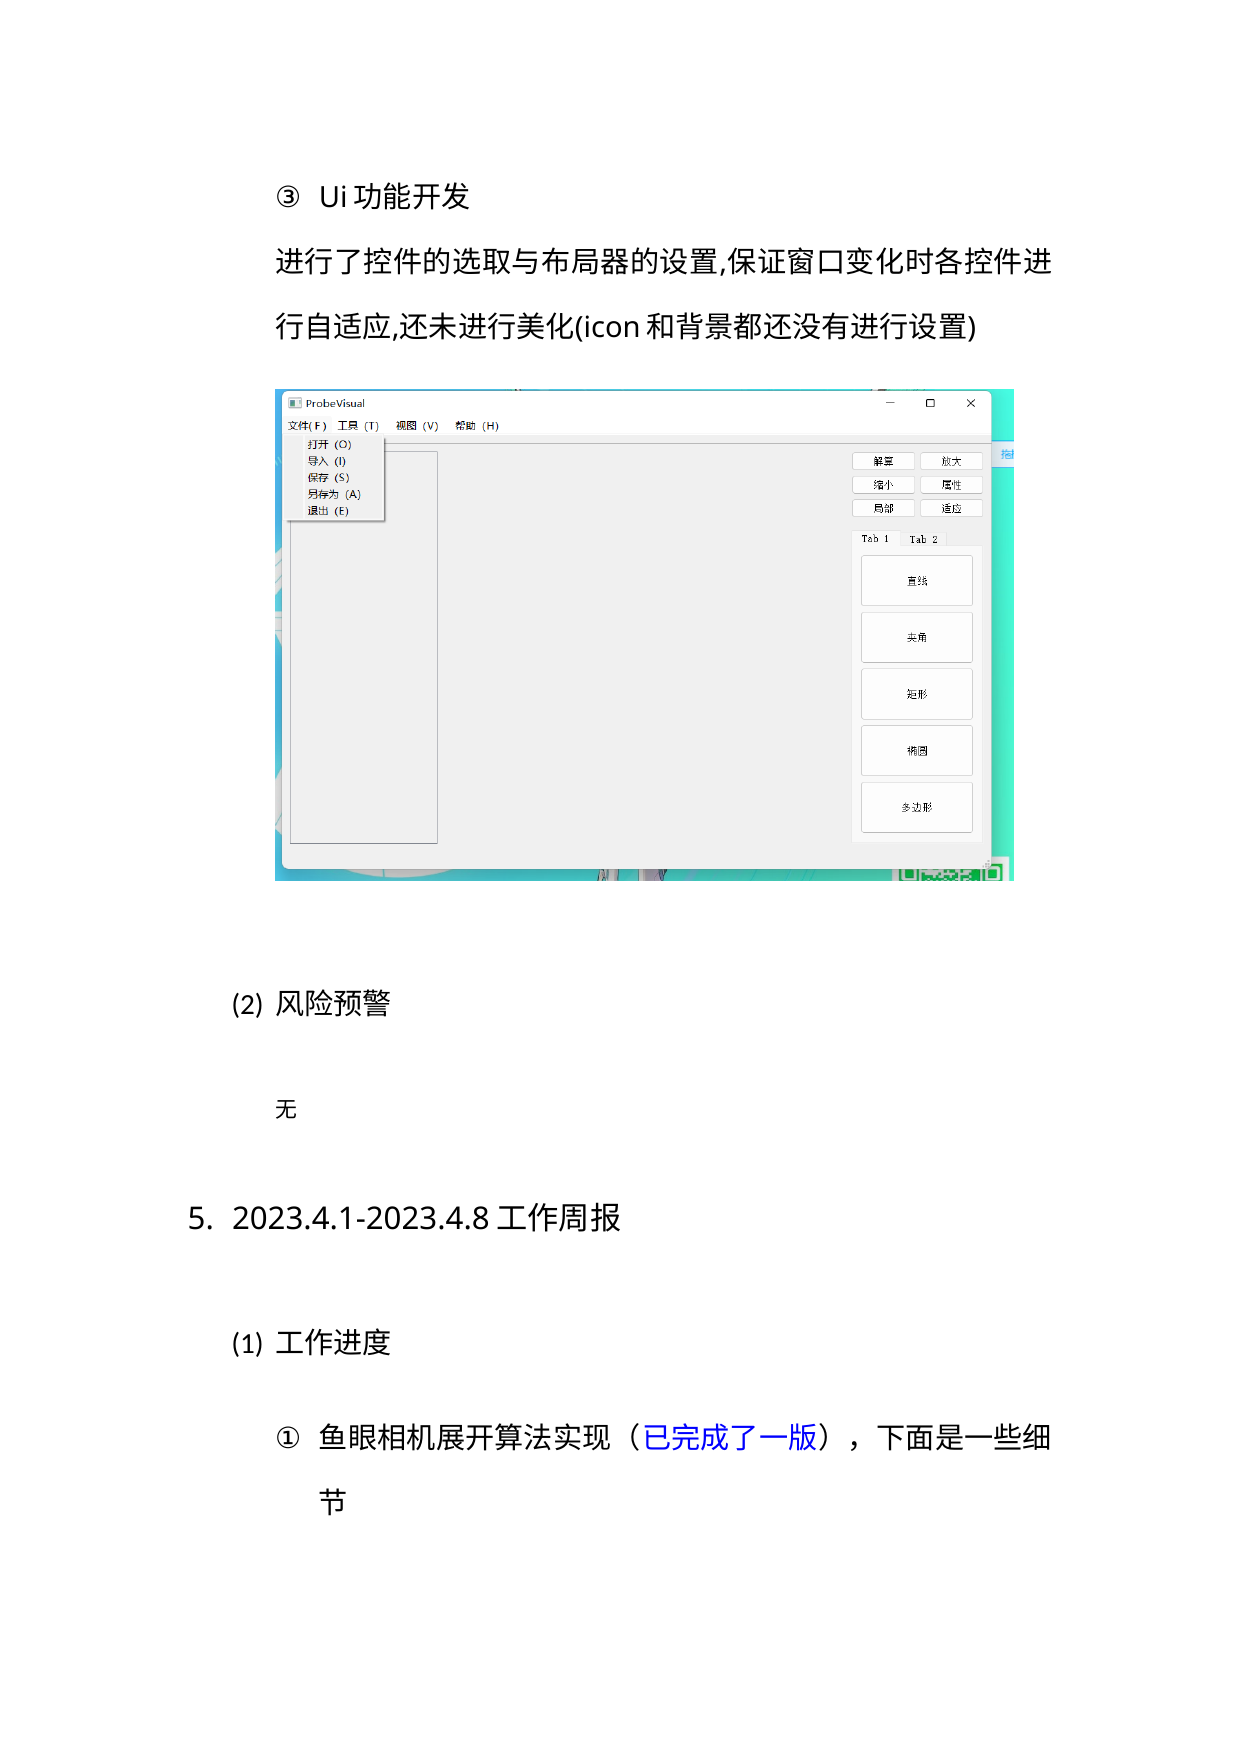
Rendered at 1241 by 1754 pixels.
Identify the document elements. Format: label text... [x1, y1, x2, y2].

subtitle 工作进度 [231, 1308, 1053, 1373]
list 无 [231, 1092, 1053, 1124]
picture [275, 389, 1014, 881]
list 进行了控件的选取与布局器的设置,保证窗口变化时各控件进行自适应,还未进行美化(icon和背景都还没有进行设置) [275, 227, 1053, 357]
subtitle 风险预警 [231, 969, 1053, 1034]
list Ui功能开发 [275, 162, 1053, 227]
subtitle 2023.4.1-2023.4.8工作周报 [187, 1184, 1053, 1249]
list 鱼眼相机展开算法实现（已完成了一版），下面是一些细节 [275, 1431, 1053, 1561]
